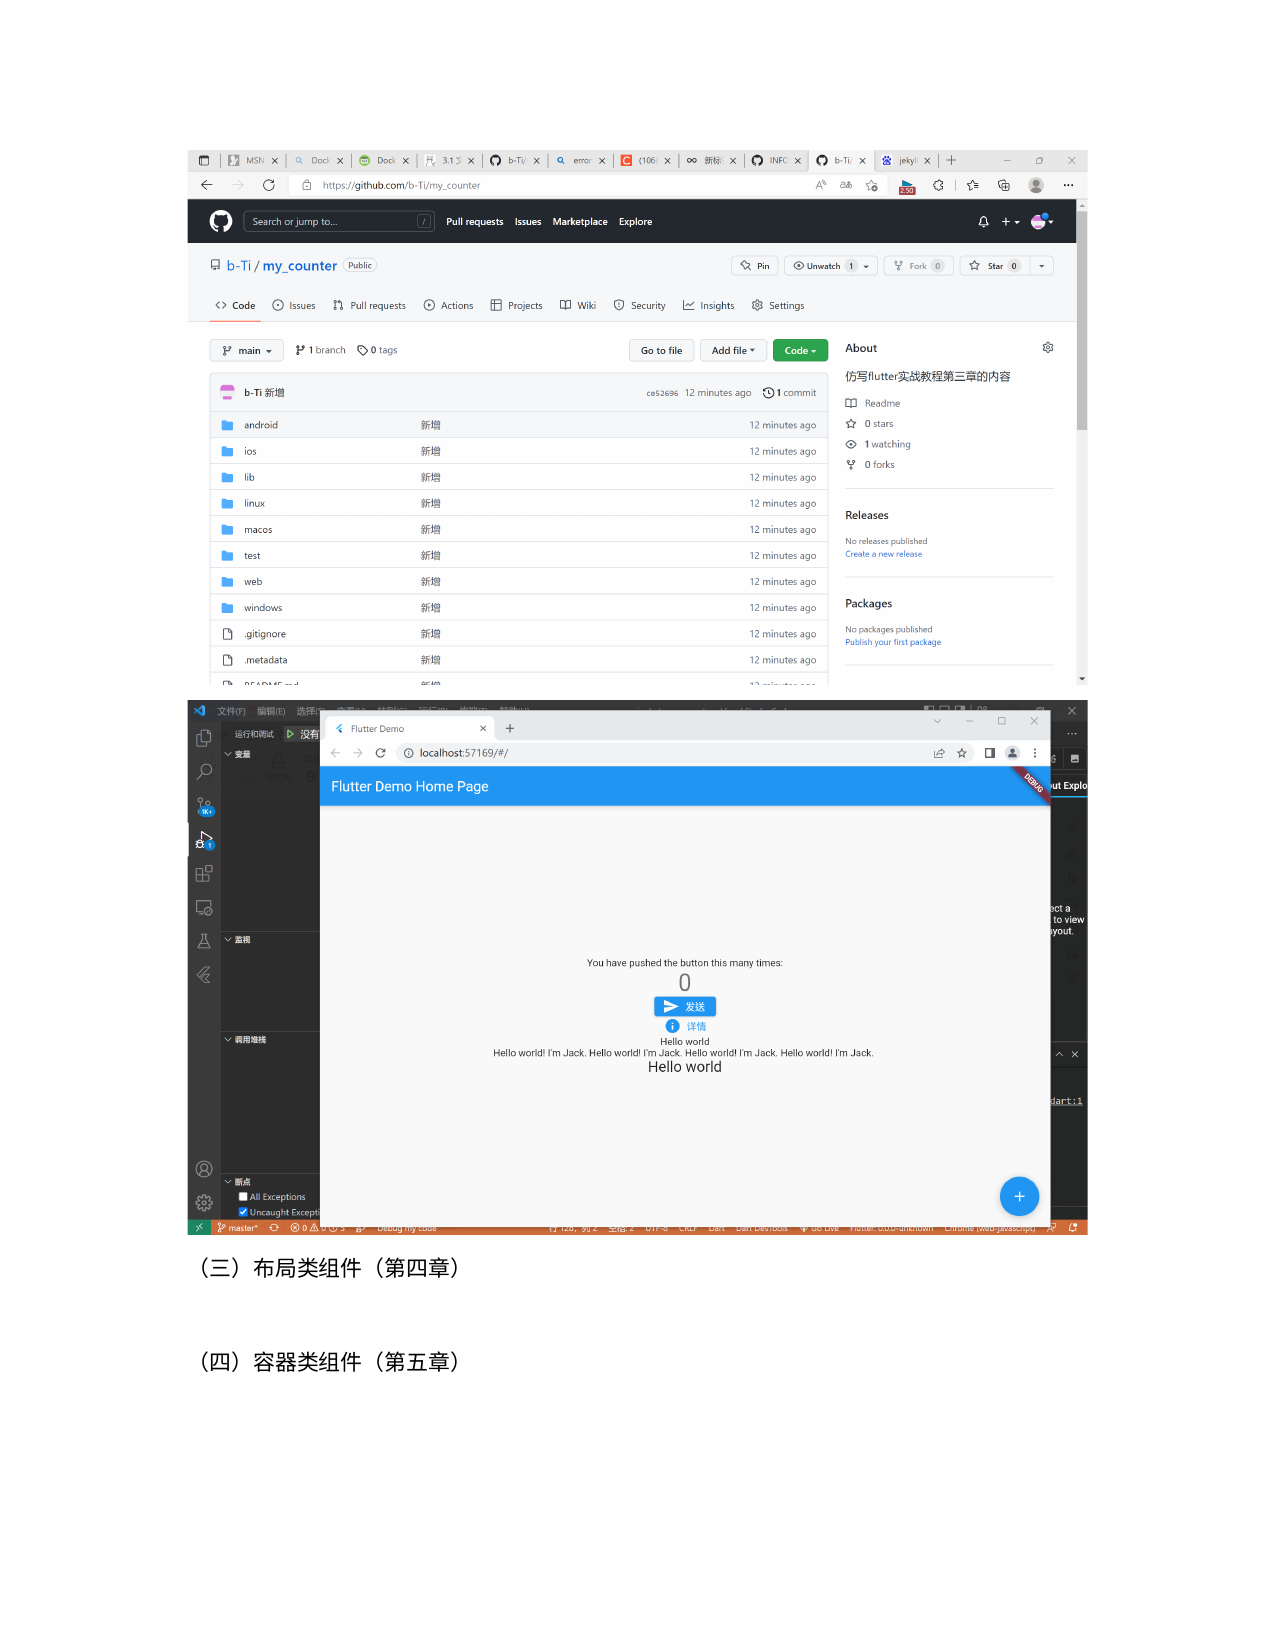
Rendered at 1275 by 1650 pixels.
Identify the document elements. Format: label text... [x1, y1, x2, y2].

text （四）容器类组件（第五章） [187, 1345, 1087, 1377]
picture [187, 700, 1088, 1235]
text （三）布局类组件（第四章） [187, 1251, 1087, 1283]
picture [187, 150, 1088, 685]
